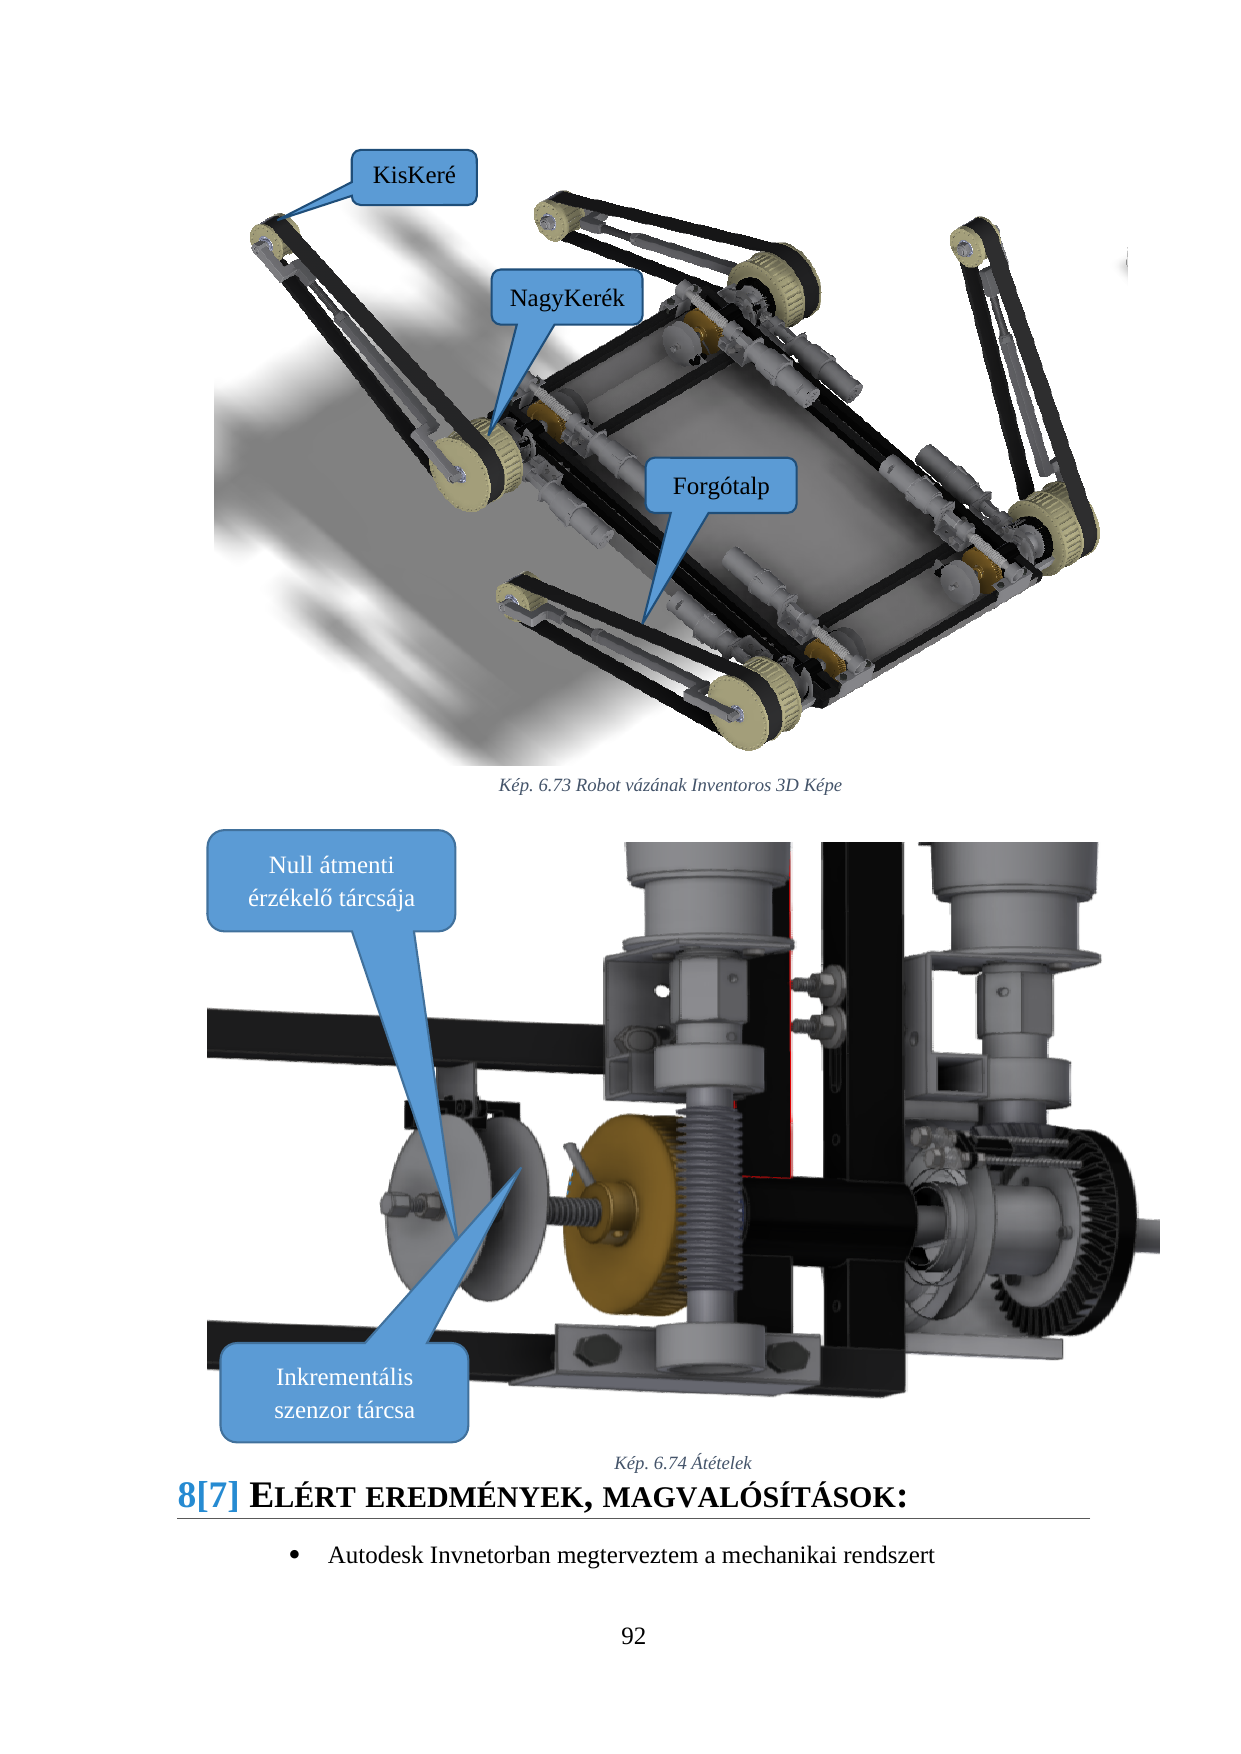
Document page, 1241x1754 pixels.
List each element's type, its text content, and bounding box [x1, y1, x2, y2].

list Autodesk Invnetorban megterveztem a mechanikai rendszert [290, 1541, 1090, 1569]
picture [214, 182, 1128, 766]
picture [416, 842, 1160, 1437]
picture [207, 922, 454, 1437]
